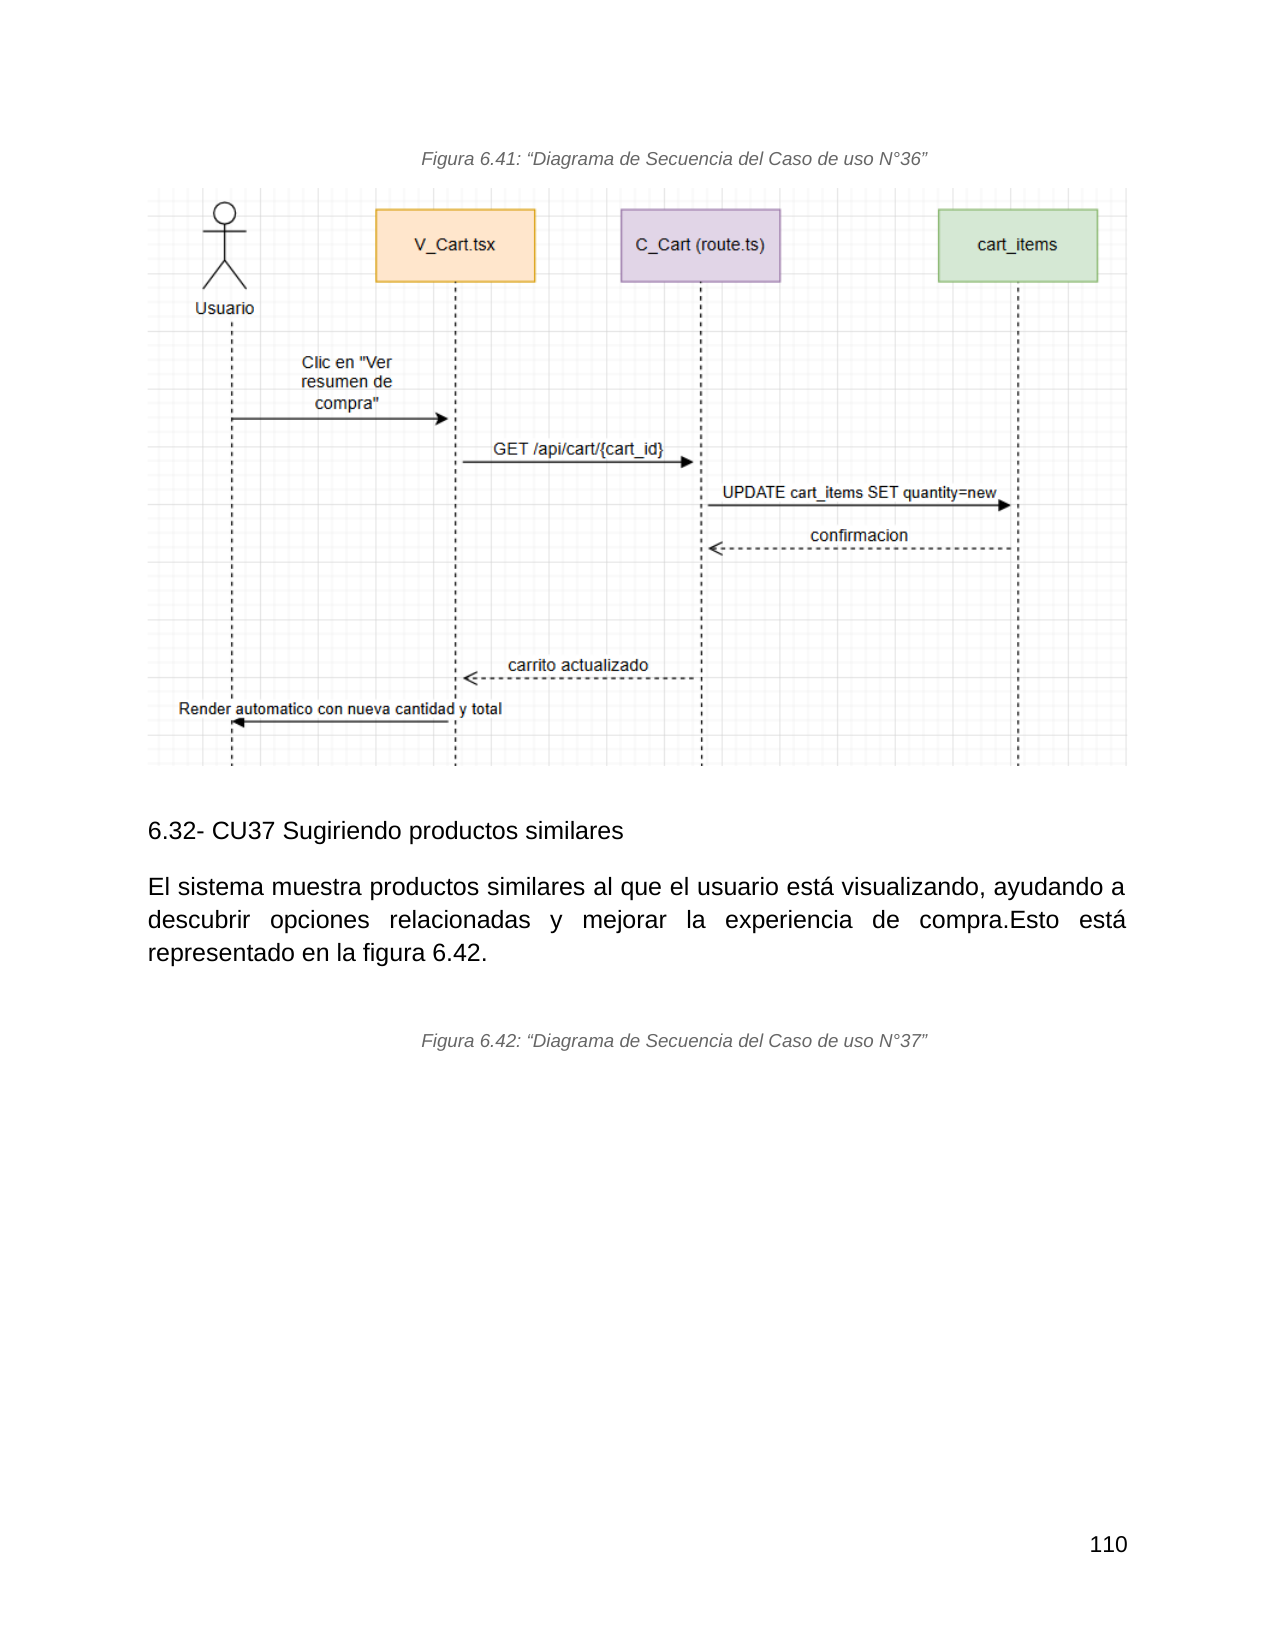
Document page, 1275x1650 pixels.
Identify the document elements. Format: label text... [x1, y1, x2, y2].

subtitle Figura 6.42: “Diagrama de Secuencia del Caso de uso N°37” [223, 1030, 1127, 1052]
subtitle Figura 6.41: “Diagrama de Secuencia del Caso de uso N°36” [223, 148, 1127, 169]
picture [147, 188, 1128, 766]
text El sistema muestra productos similares al que el usuario está visualizando, ayudando a descubrir opciones relacionadas y mejorar la experiencia de compra.Esto está representado en la figura 6.42. [148, 872, 1127, 966]
subtitle 6.32- CU37 Sugiriendo productos similares [148, 816, 1127, 845]
